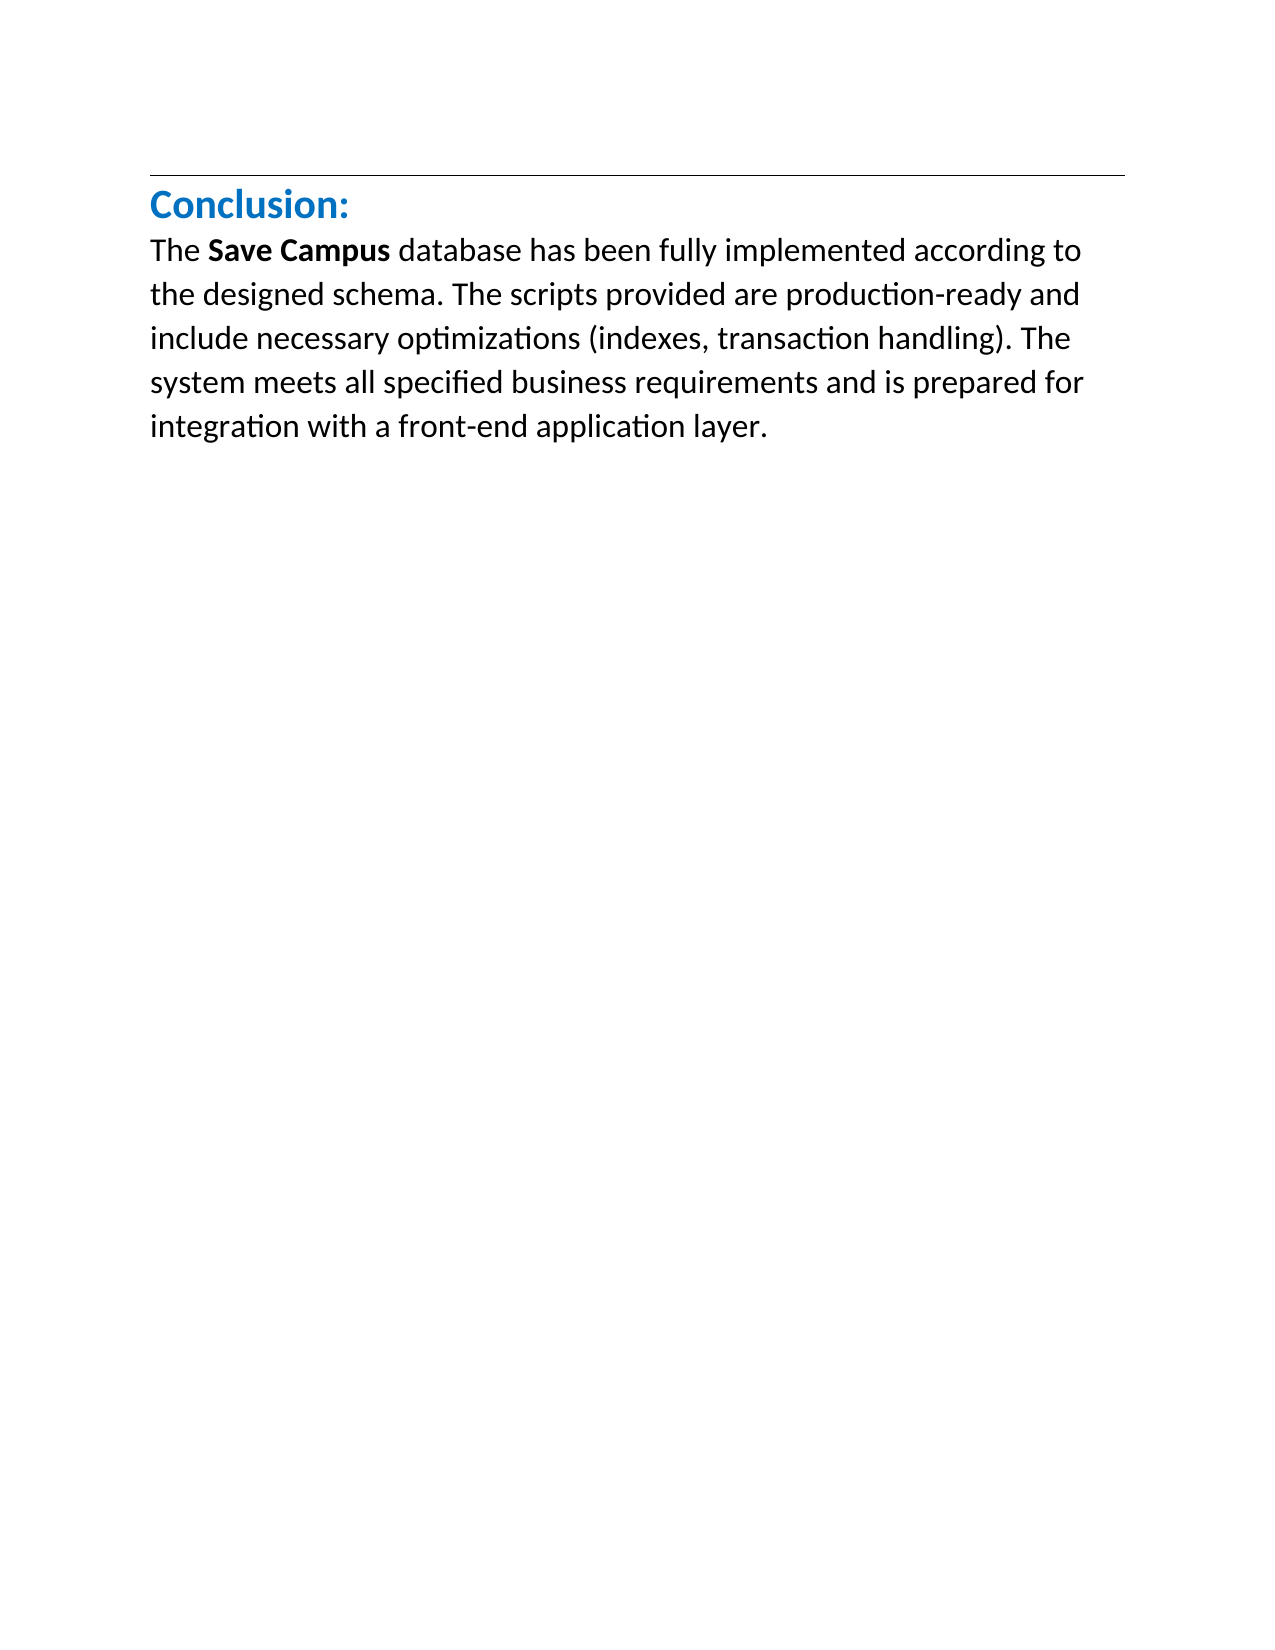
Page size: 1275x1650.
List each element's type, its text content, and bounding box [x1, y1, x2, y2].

text The Save Campus database has been fully implemented according to the designed schema. The scripts provided are production-ready and include necessary optimizations (indexes, transaction handling). The system meets all specified business requirements and is prepared for integration with a front-end application layer. [150, 229, 1125, 446]
subtitle Conclusion: [150, 176, 1125, 229]
